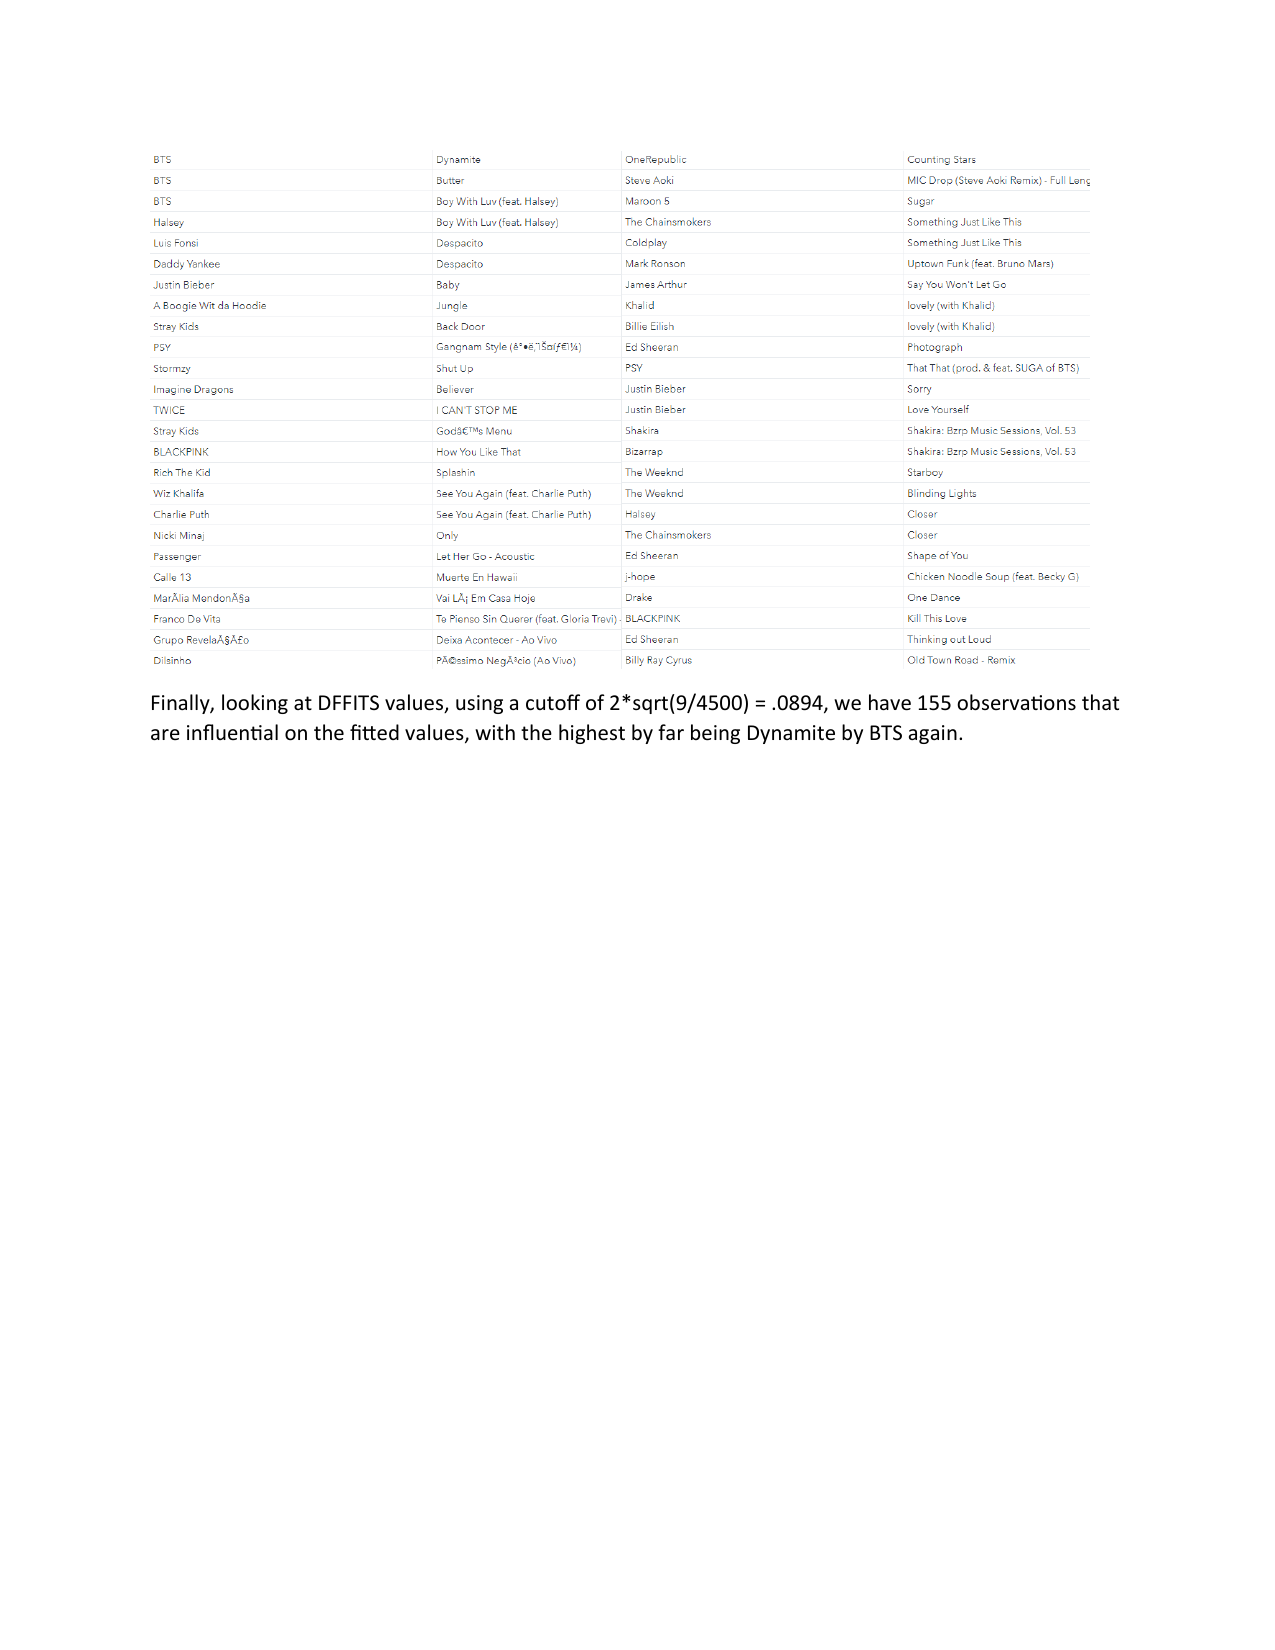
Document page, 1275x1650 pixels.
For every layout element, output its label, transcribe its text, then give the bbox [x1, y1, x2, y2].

picture [150, 150, 1090, 669]
text Finally, looking at DFFITS values, using a cutoff of 2*sqrt(9/4500) = .0894, we have 155 observations that are influential on the fitted values, with the highest by far being Dynamite by BTS again. [150, 688, 1125, 746]
